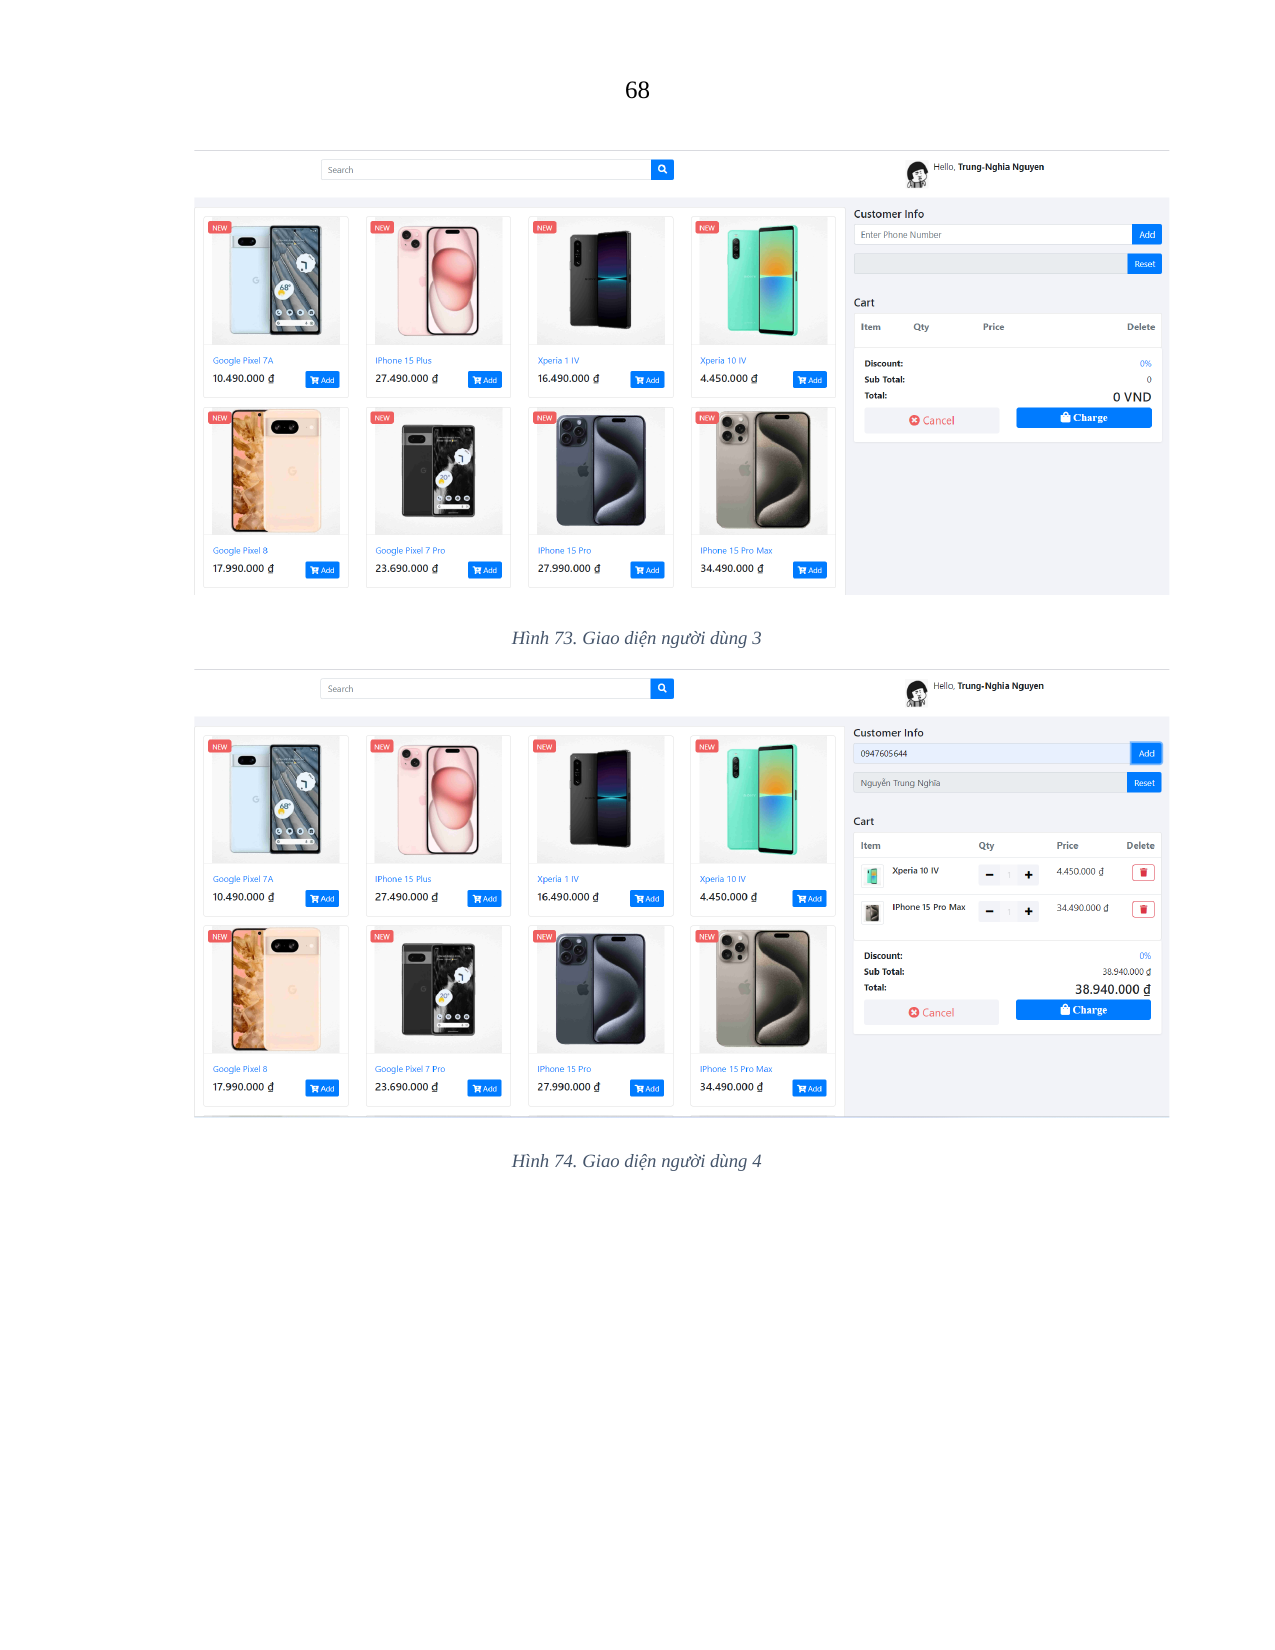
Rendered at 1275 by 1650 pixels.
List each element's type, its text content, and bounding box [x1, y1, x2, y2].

picture [194, 150, 1170, 595]
picture [194, 669, 1170, 1118]
